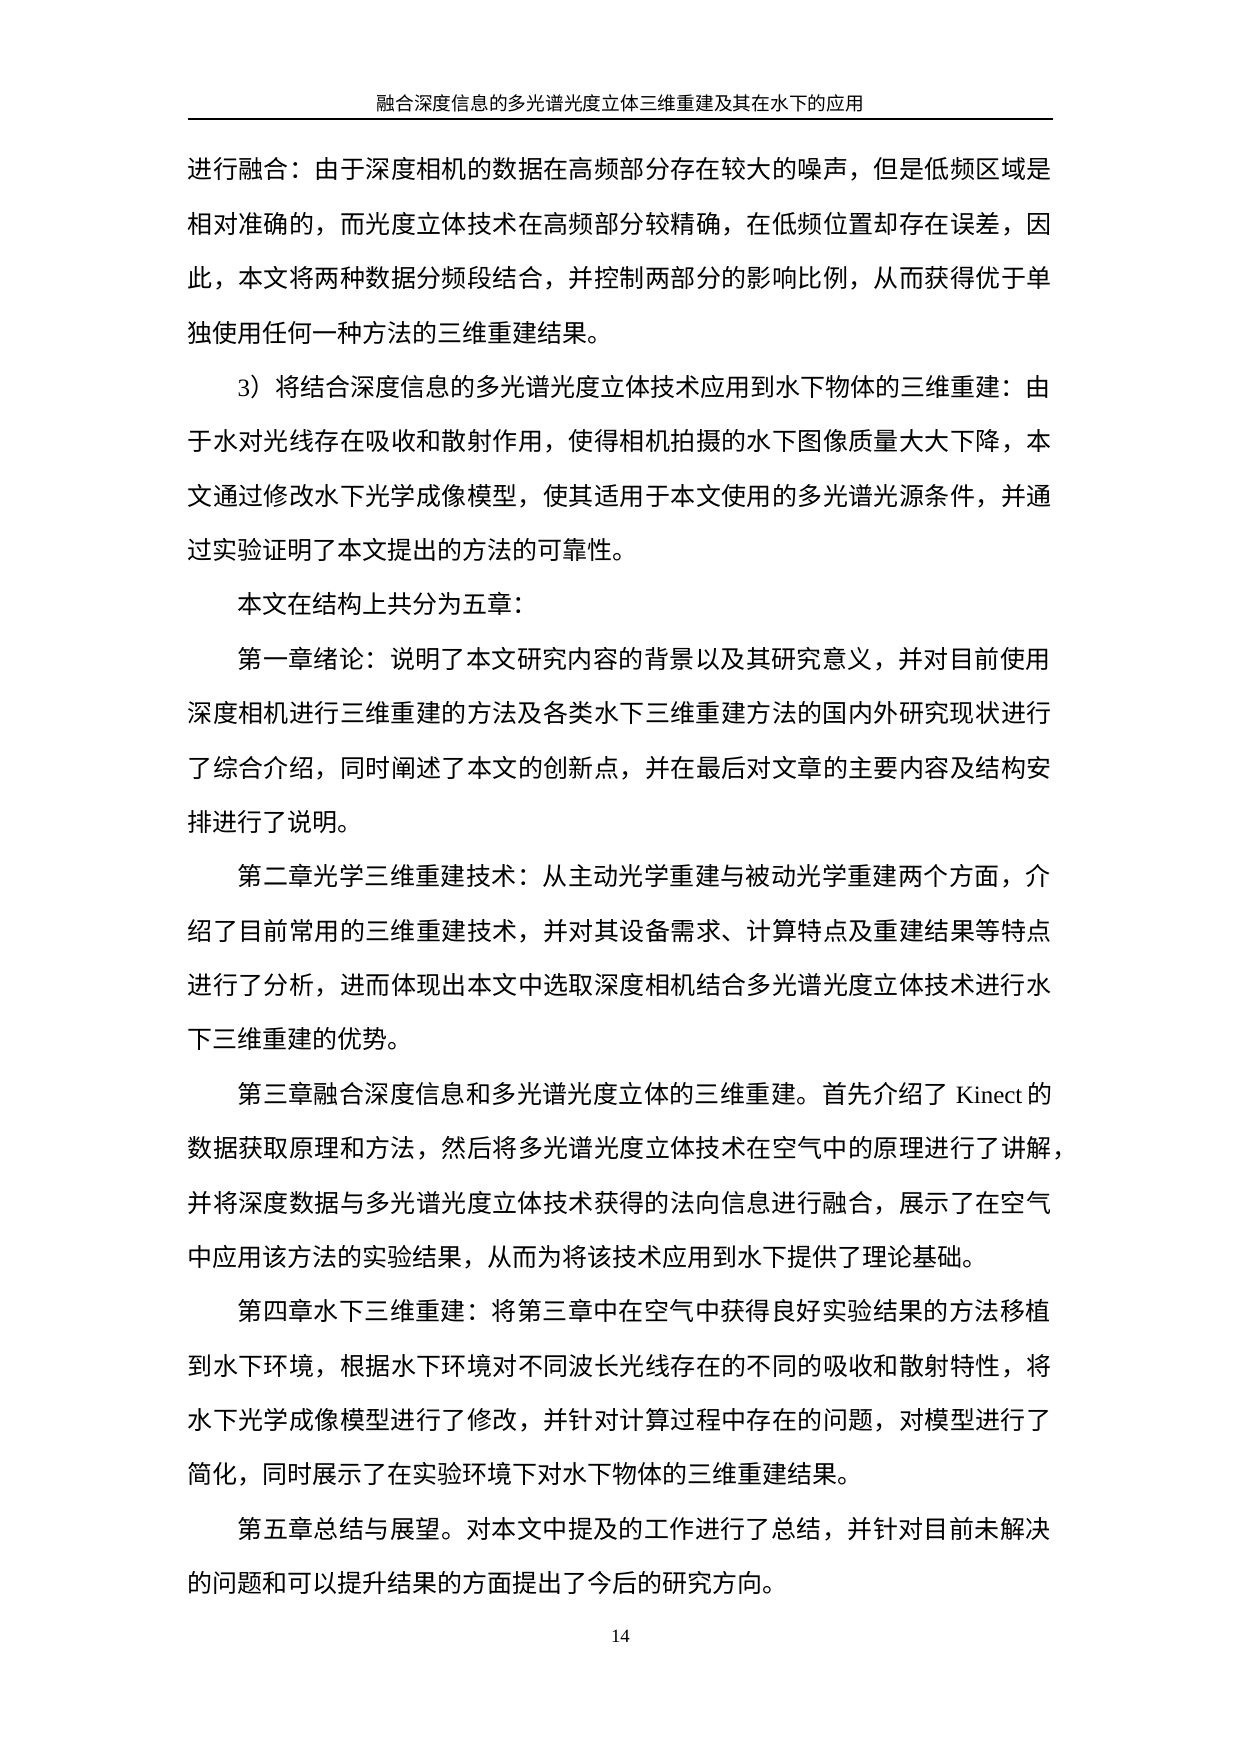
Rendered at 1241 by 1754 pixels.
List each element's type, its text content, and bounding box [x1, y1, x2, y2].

text 第一章绪论：说明了本文研究内容的背景以及其研究意义，并对目前使用深度相机进行三维重建的方法及各类水下三维重建方法的国内外研究现状进行了综合介绍，同时阐述了本文的创新点，并在最后对文章的主要内容及结构安排进行了说明。 [187, 639, 1053, 839]
text 本文在结构上共分为五章： [187, 585, 1053, 621]
text 第三章融合深度信息和多光谱光度立体的三维重建。首先介绍了Kinect的数据获取原理和方法，然后将多光谱光度立体技术在空气中的原理进行了讲解，并将深度数据与多光谱光度立体技术获得的法向信息进行融合，展示了在空气中应用该方法的实验结果，从而为将该技术应用到水下提供了理论基础。 [187, 1074, 1053, 1274]
text 第二章光学三维重建技术：从主动光学重建与被动光学重建两个方面，介绍了目前常用的三维重建技术，并对其设备需求、计算特点及重建结果等特点进行了分析，进而体现出本文中选取深度相机结合多光谱光度立体技术进行水下三维重建的优势。 [187, 857, 1053, 1056]
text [187, 150, 1053, 349]
text 第五章总结与展望。对本文中提及的工作进行了总结，并针对目前未解决的问题和可以提升结果的方面提出了今后的研究方向。 [187, 1509, 1053, 1600]
text 第四章水下三维重建：将第三章中在空气中获得良好实验结果的方法移植到水下环境，根据水下环境对不同波长光线存在的不同的吸收和散射特性，将水下光学成像模型进行了修改，并针对计算过程中存在的问题，对模型进行了简化，同时展示了在实验环境下对水下物体的三维重建结果。 [187, 1292, 1053, 1491]
text 3）将结合深度信息的多光谱光度立体技术应用到水下物体的三维重建：由于水对光线存在吸收和散射作用，使得相机拍摄的水下图像质量大大下降，本文通过修改水下光学成像模型，使其适用于本文使用的多光谱光源条件，并通过实验证明了本文提出的方法的可靠性。 [187, 367, 1053, 567]
